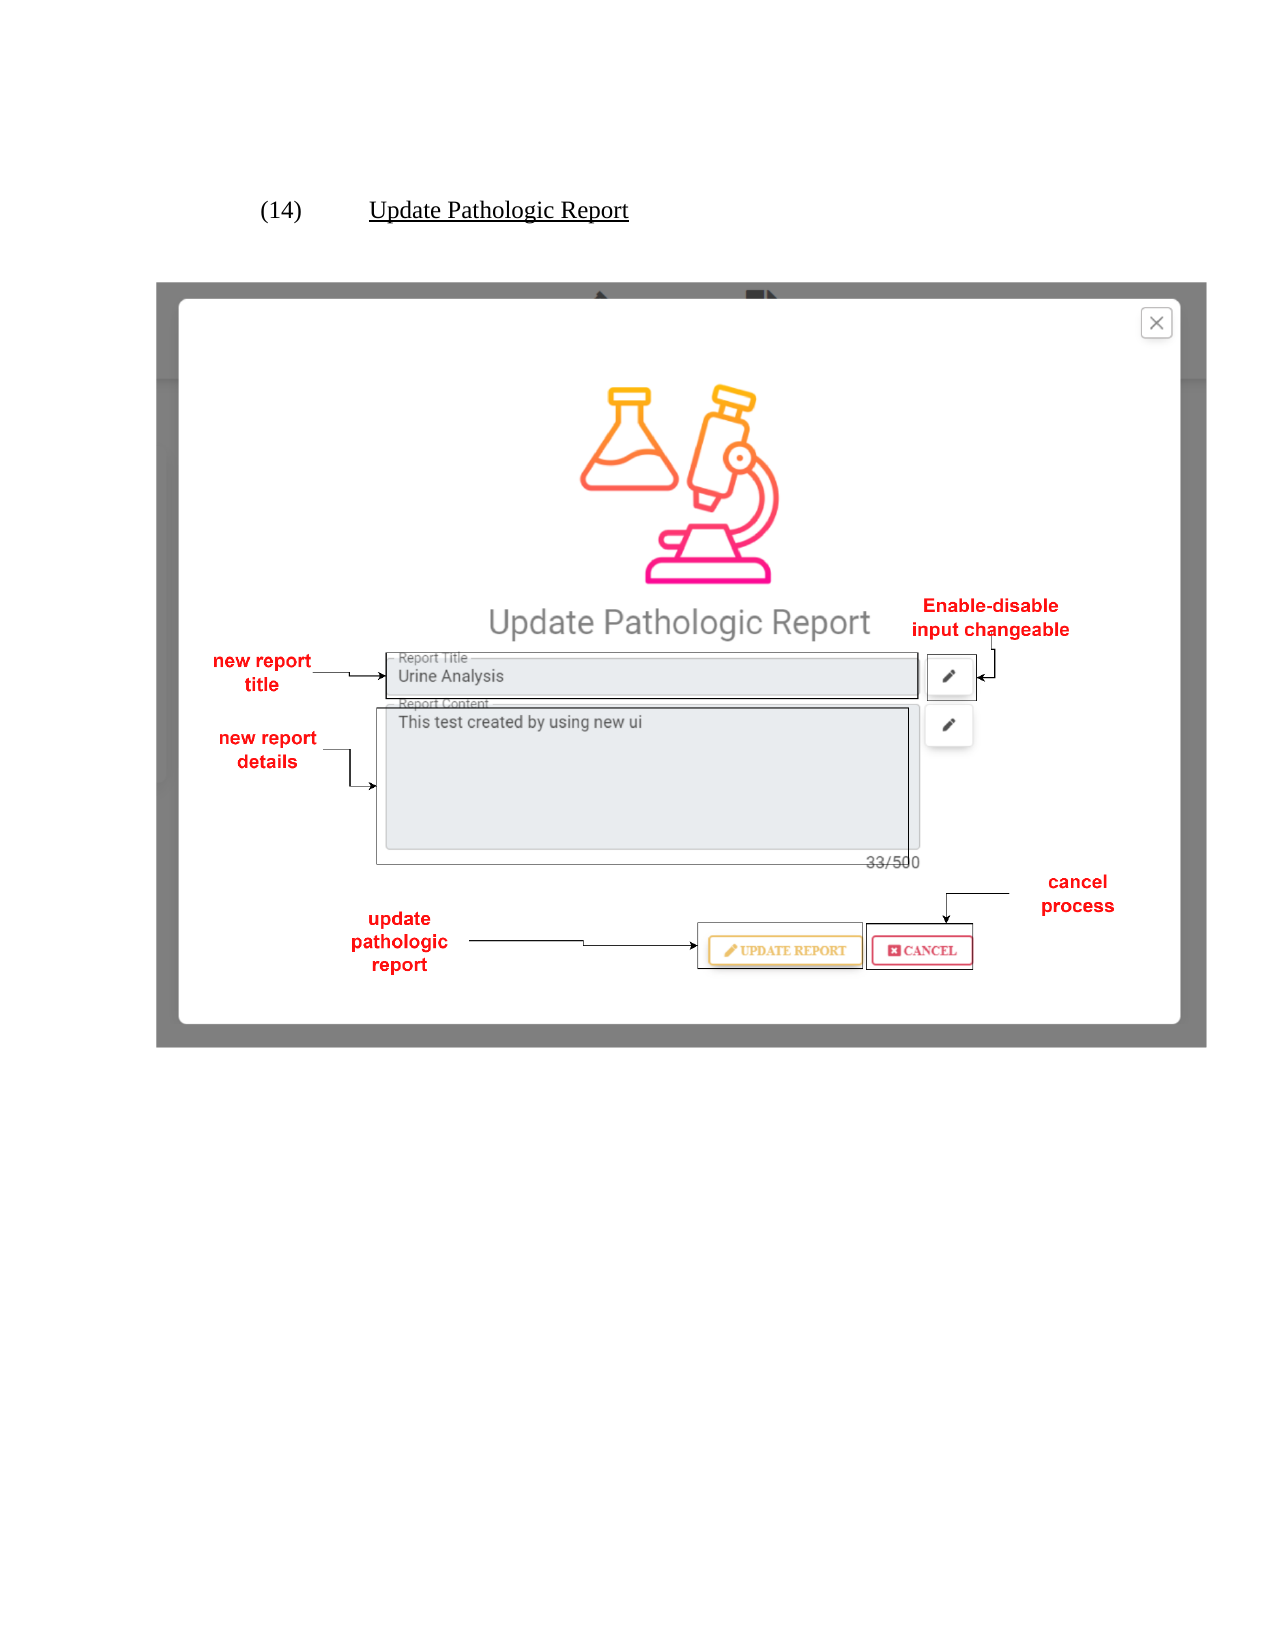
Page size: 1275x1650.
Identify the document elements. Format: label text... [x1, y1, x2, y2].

title Update Pathologic Report [260, 195, 1127, 224]
picture [147, 274, 1215, 1056]
